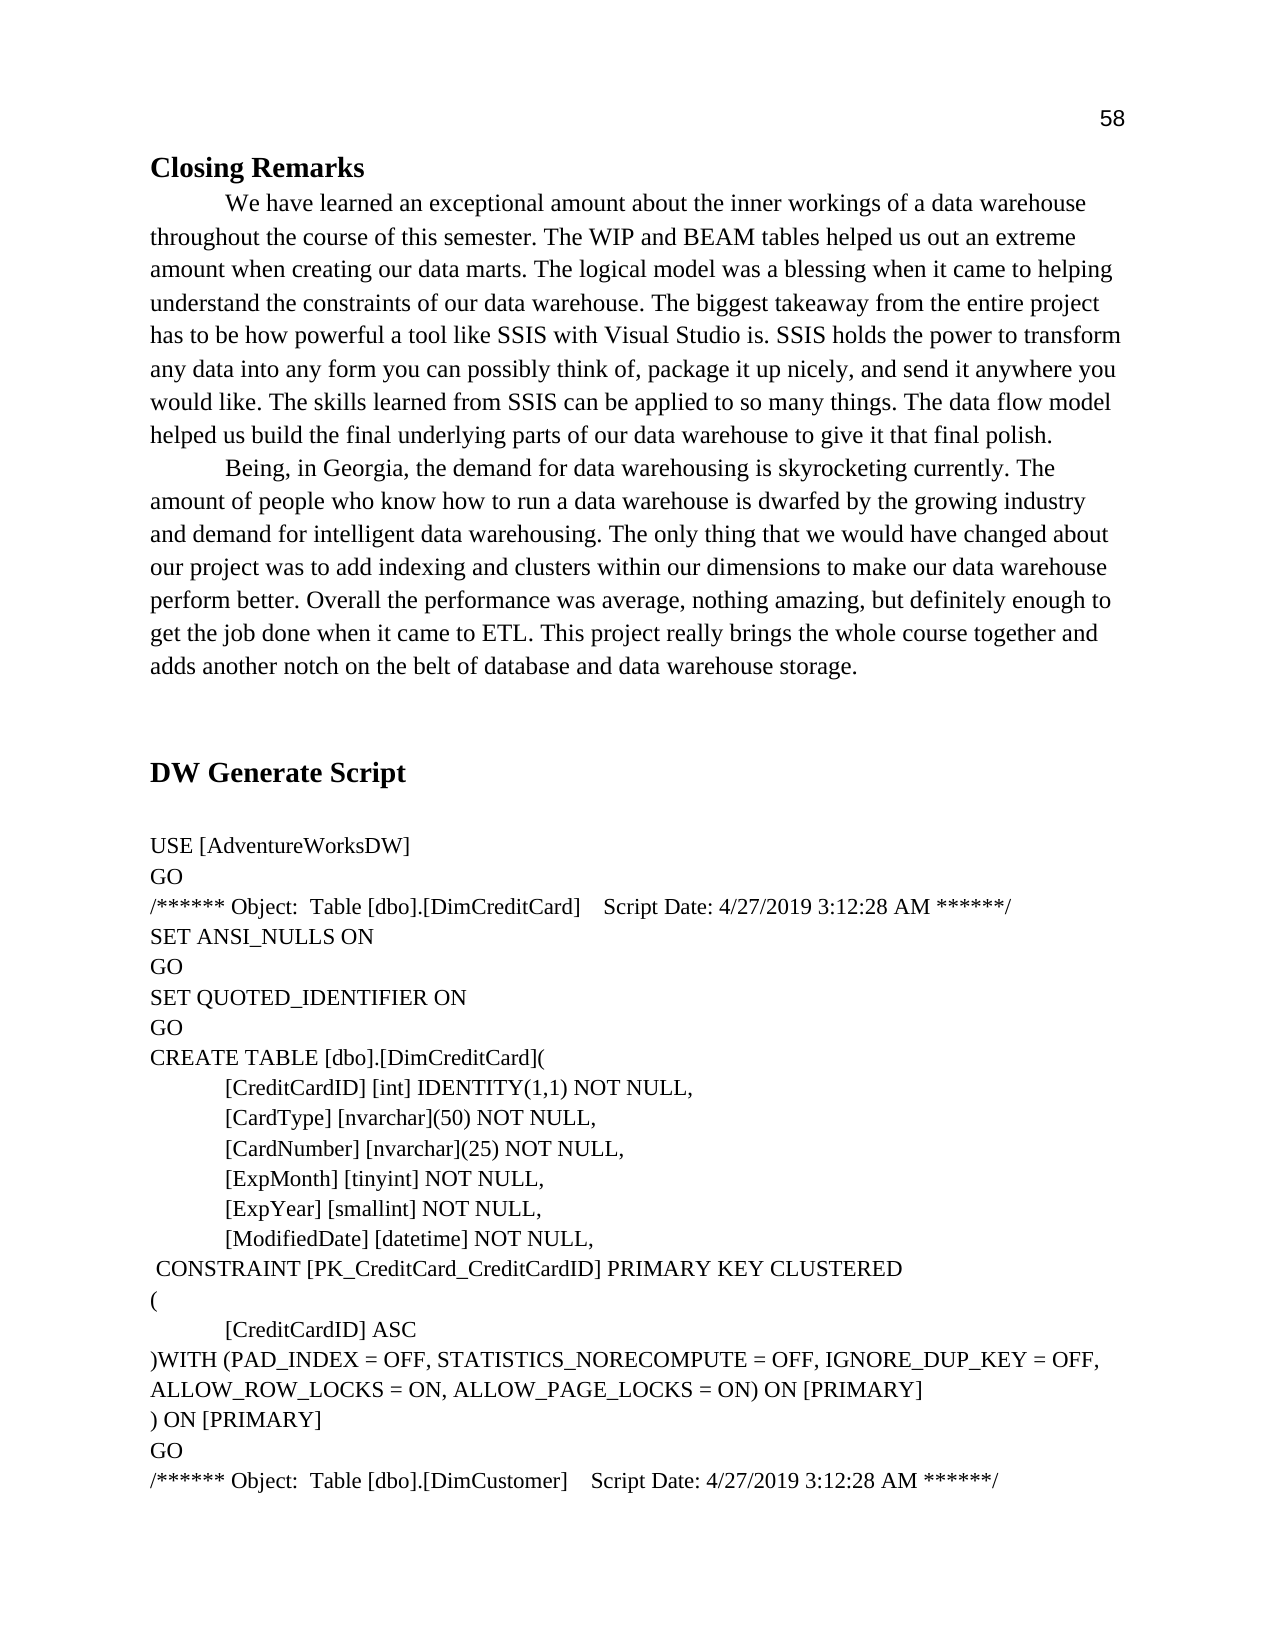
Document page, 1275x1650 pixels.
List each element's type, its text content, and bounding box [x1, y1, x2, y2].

text GO [150, 1437, 1125, 1463]
text CONSTRAINT [PK_CreditCard_CreditCardID] PRIMARY KEY CLUSTERED [150, 1255, 1125, 1282]
text GO [150, 953, 1125, 980]
text We have learned an exceptional amount about the inner workings of a data warehouse throughout the course of this semester. The WIP and BEAM tables helped us out an extreme amount when creating our data marts. The logical model was a blessing when it came to helping understand the constraints of our data warehouse. The biggest takeaway from the entire project has to be how powerful a tool like SSIS with Visual Studio is. SSIS holds the power to transform any data into any form you can possibly think of, package it up nicely, and send it anywhere you would like. The skills learned from SSIS can be applied to so many things. The data flow model helped us build the final underlying parts of our data warehouse to give it that final polish. [150, 188, 1125, 448]
text /****** Object: Table [dbo].[DimCreditCard] Script Date: 4/27/2019 3:12:28 AM ******/ [150, 893, 1125, 919]
text Being, in Georgia, the demand for data warehousing is skyrocketing currently. The amount of people who know how to run a data warehouse is dwarfed by the growing industry and demand for intelligent data warehousing. The only thing that we would have changed about our project was to add indexing and clusters within our dimensions to make our data warehouse perform better. Overall the performance was average, nothing amazing, but definitely enough to get the job done when it came to ETL. This project really brings the whole course together and adds another notch on the belt of database and data warehouse storage. [150, 453, 1125, 679]
text [ModifiedDate] [datetime] NOT NULL, [150, 1225, 1125, 1252]
text GO [150, 863, 1125, 889]
text ) ON [PRIMARY] [150, 1406, 1125, 1433]
text /****** Object: Table [dbo].[DimCustomer] Script Date: 4/27/2019 3:12:28 AM ******/ [150, 1467, 1125, 1493]
text [CreditCardID] ASC [150, 1316, 1125, 1342]
text ( [150, 1286, 1125, 1312]
text CREATE TABLE [dbo].[DimCreditCard]( [150, 1044, 1125, 1070]
text [CardType] [nvarchar](50) NOT NULL, [150, 1104, 1125, 1131]
text )WITH (PAD_INDEX = OFF, STATISTICS_NORECOMPUTE = OFF, IGNORE_DUP_KEY = OFF, ALLOW_ROW_LOCKS = ON, ALLOW_PAGE_LOCKS = ON) ON [PRIMARY] [150, 1346, 1125, 1403]
text GO [150, 1014, 1125, 1040]
text USE [AdventureWorksDW] [150, 832, 1125, 859]
text Closing Remarks [150, 150, 1125, 183]
text SET QUOTED_IDENTIFIER ON [150, 983, 1125, 1010]
text [CardNumber] [nvarchar](25) NOT NULL, [150, 1134, 1125, 1161]
text DW Generate Script [150, 755, 1125, 789]
text [ExpYear] [smallint] NOT NULL, [150, 1195, 1125, 1221]
text [ExpMonth] [tinyint] NOT NULL, [150, 1165, 1125, 1191]
text SET ANSI_NULLS ON [150, 923, 1125, 949]
text [CreditCardID] [int] IDENTITY(1,1) NOT NULL, [150, 1074, 1125, 1101]
